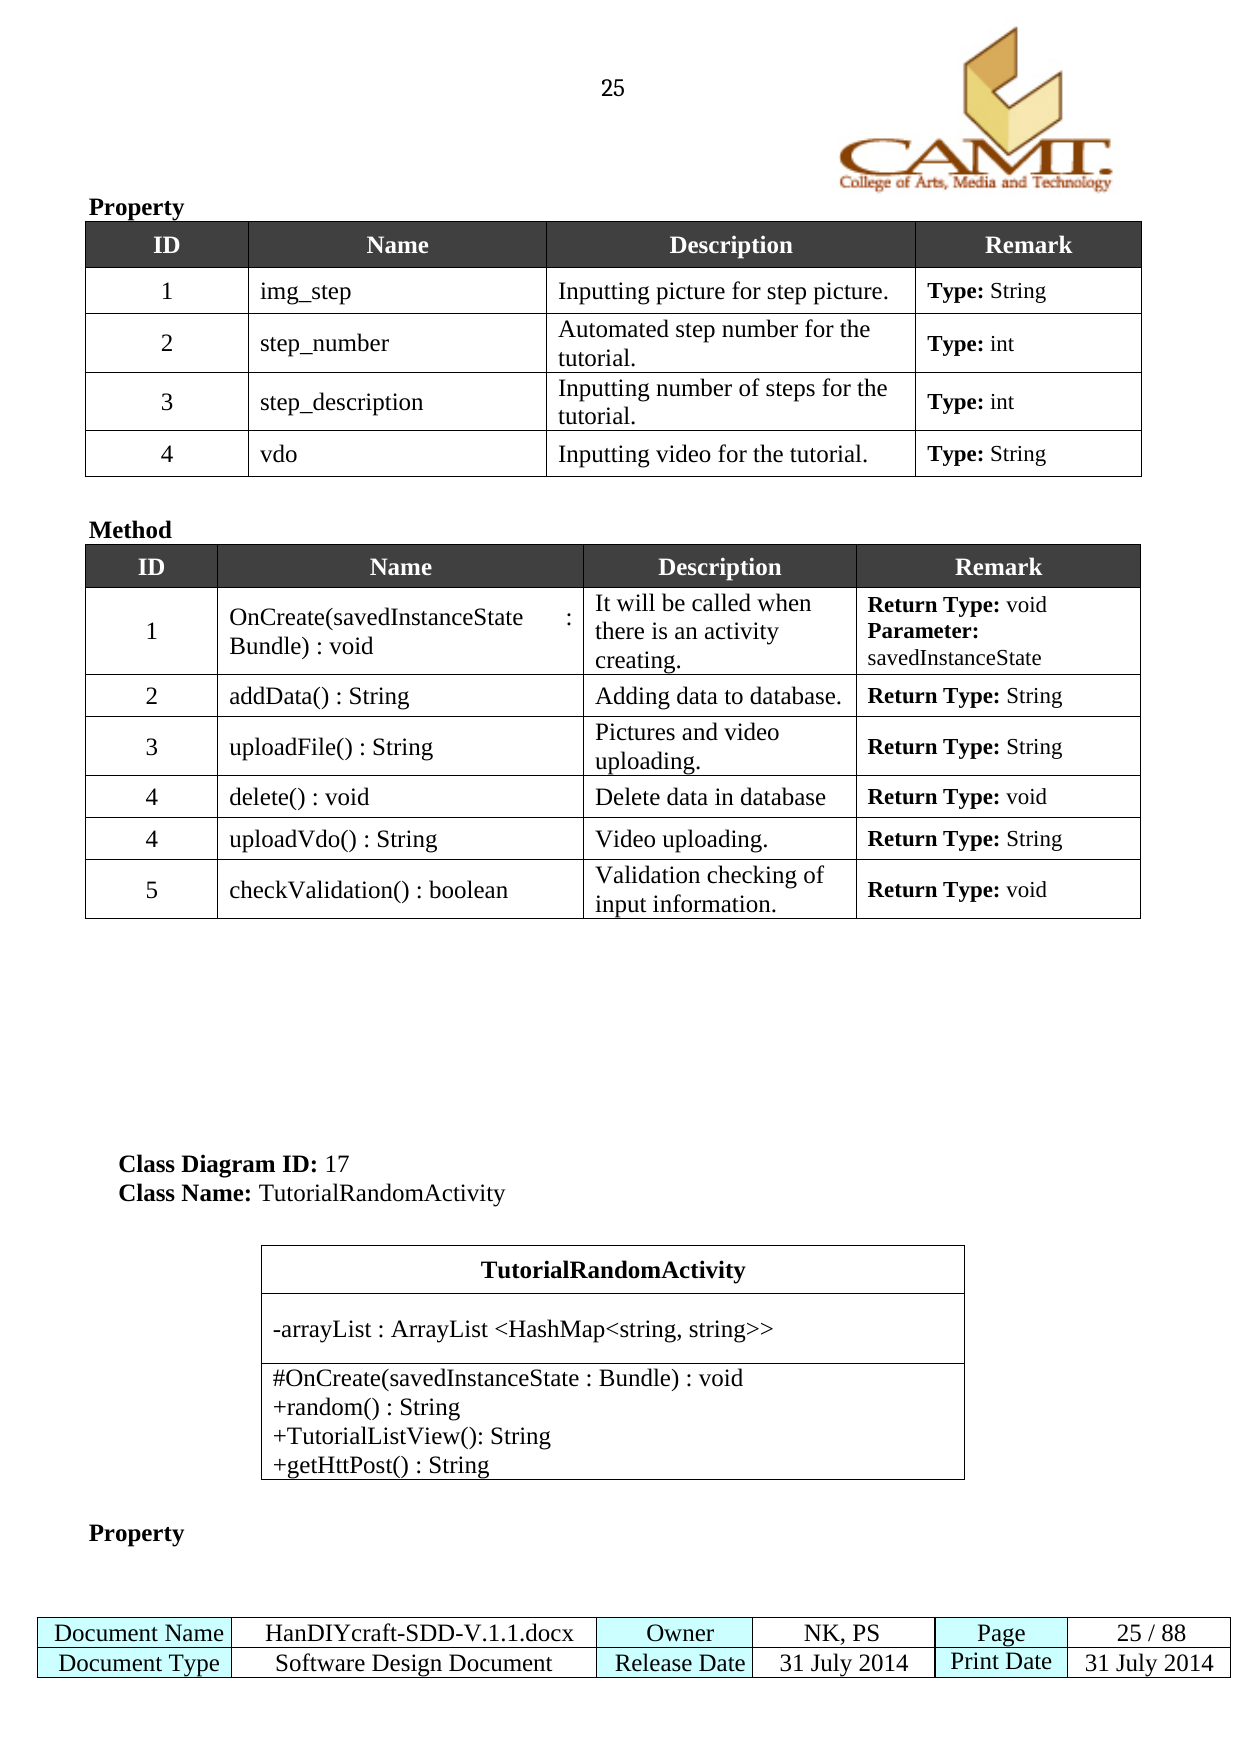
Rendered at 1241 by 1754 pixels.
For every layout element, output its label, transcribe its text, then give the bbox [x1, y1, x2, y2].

table_cell 4 [86, 431, 248, 476]
list Property [88, 1518, 1108, 1547]
table_cell Video uploading. [584, 818, 856, 859]
table_header Name [218, 545, 583, 587]
table_cell 1 [86, 588, 217, 674]
table_cell checkValidation() : boolean [218, 860, 583, 918]
table_header Remark [857, 545, 1140, 587]
table_cell -arrayList : ArrayList <HashMap<string, string>> [262, 1294, 964, 1362]
text Class Name: TutorialRandomActivity [118, 1178, 1108, 1206]
text Property [88, 192, 1108, 221]
table_cell Type: int [916, 373, 1141, 430]
table_cell vdo [249, 431, 546, 476]
table_cell Inputting video for the tutorial. [547, 431, 915, 476]
text Method [88, 516, 1108, 544]
table_cell uploadFile() : String [218, 717, 583, 775]
table_cell 3 [86, 373, 248, 430]
table_header ID [86, 545, 217, 587]
table_cell Return Type: void Parameter: savedInstanceState [857, 588, 1140, 674]
table_cell 2 [86, 675, 217, 716]
table_cell Type: int [916, 314, 1141, 372]
table_cell OnCreate(savedInstanceState : Bundle) : void [218, 588, 583, 674]
table_cell Return Type: void [857, 776, 1140, 817]
table_cell uploadVdo() : String [218, 818, 583, 859]
table_cell delete() : void [218, 776, 583, 817]
table_cell step_description [249, 373, 546, 430]
table_cell Type: String [916, 268, 1141, 313]
table_cell Return Type: String [857, 675, 1140, 716]
table_cell Return Type: String [857, 717, 1140, 775]
table_header Description [584, 545, 856, 587]
table_cell Return Type: String [857, 818, 1140, 859]
table_cell #OnCreate(savedInstanceState : Bundle) : void +random() : String +TutorialListView(): String +getHttPost() : String [262, 1364, 964, 1478]
table_cell 2 [86, 314, 248, 372]
table_header Description [547, 222, 915, 267]
table_cell Validation checking of input information. [584, 860, 856, 918]
table_header Name [249, 222, 546, 267]
table_cell Inputting number of steps for the tutorial. [547, 373, 915, 430]
table_cell img_step [249, 268, 546, 313]
text Class Diagram ID: 17 [118, 1149, 1108, 1178]
table_header Remark [916, 222, 1141, 267]
table_header ID [86, 222, 248, 267]
table_cell 4 [86, 818, 217, 859]
table_cell It will be called when there is an activity creating. [584, 588, 856, 674]
table_cell 4 [86, 776, 217, 817]
table_cell Adding data to database. [584, 675, 856, 716]
table_cell Inputting picture for step picture. [547, 268, 915, 313]
table_cell addData() : String [218, 675, 583, 716]
table_cell Delete data in database [584, 776, 856, 817]
table_cell Pictures and video uploading. [584, 717, 856, 775]
table_cell step_number [249, 314, 546, 372]
table_header TutorialRandomActivity [262, 1246, 964, 1293]
table_cell 3 [86, 717, 217, 775]
table_cell Return Type: void [857, 860, 1140, 918]
picture [755, 18, 1221, 207]
table_cell Type: String [916, 431, 1141, 476]
table_cell 1 [86, 268, 248, 313]
table_cell Automated step number for the tutorial. [547, 314, 915, 372]
table_cell 5 [86, 860, 217, 918]
